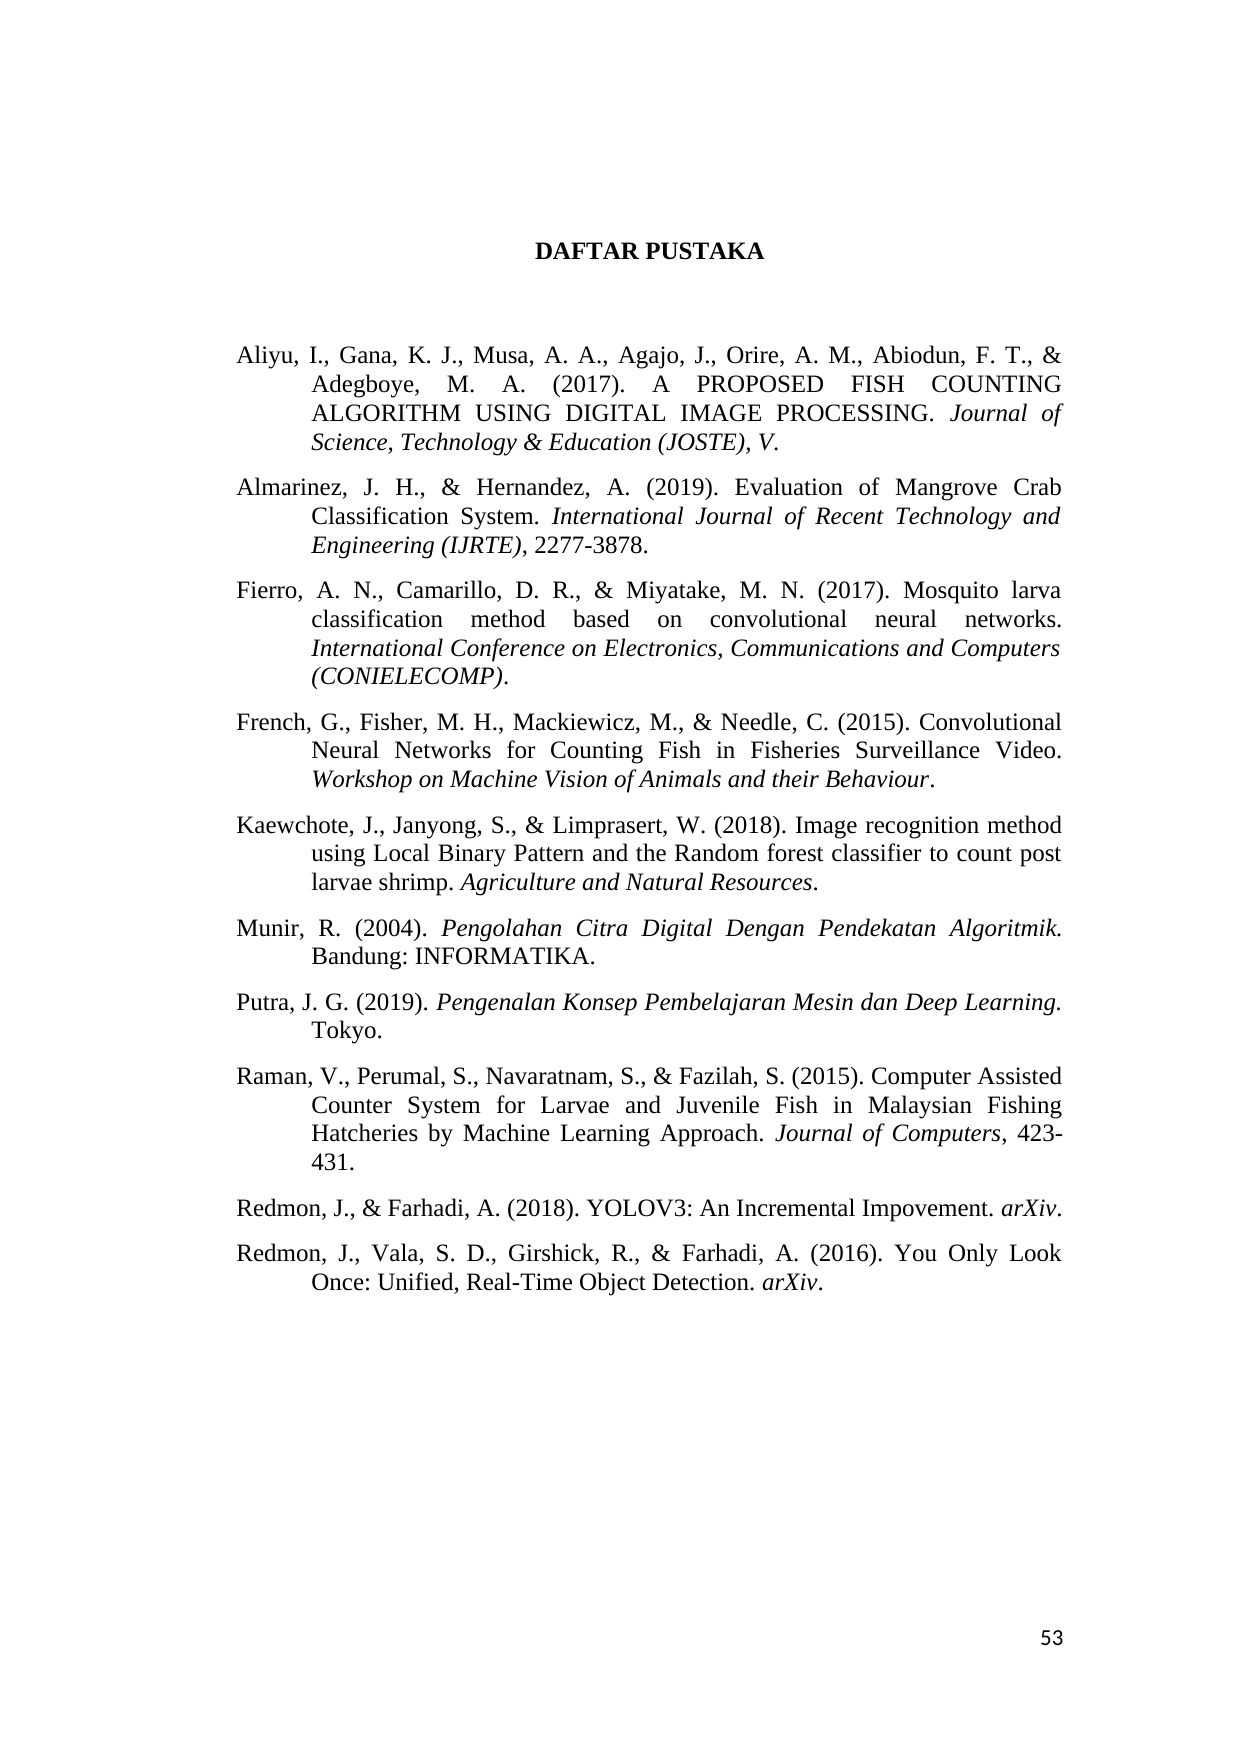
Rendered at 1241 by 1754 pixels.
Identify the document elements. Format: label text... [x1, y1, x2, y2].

subtitle DAFTAR PUSTAKA [236, 236, 1063, 265]
